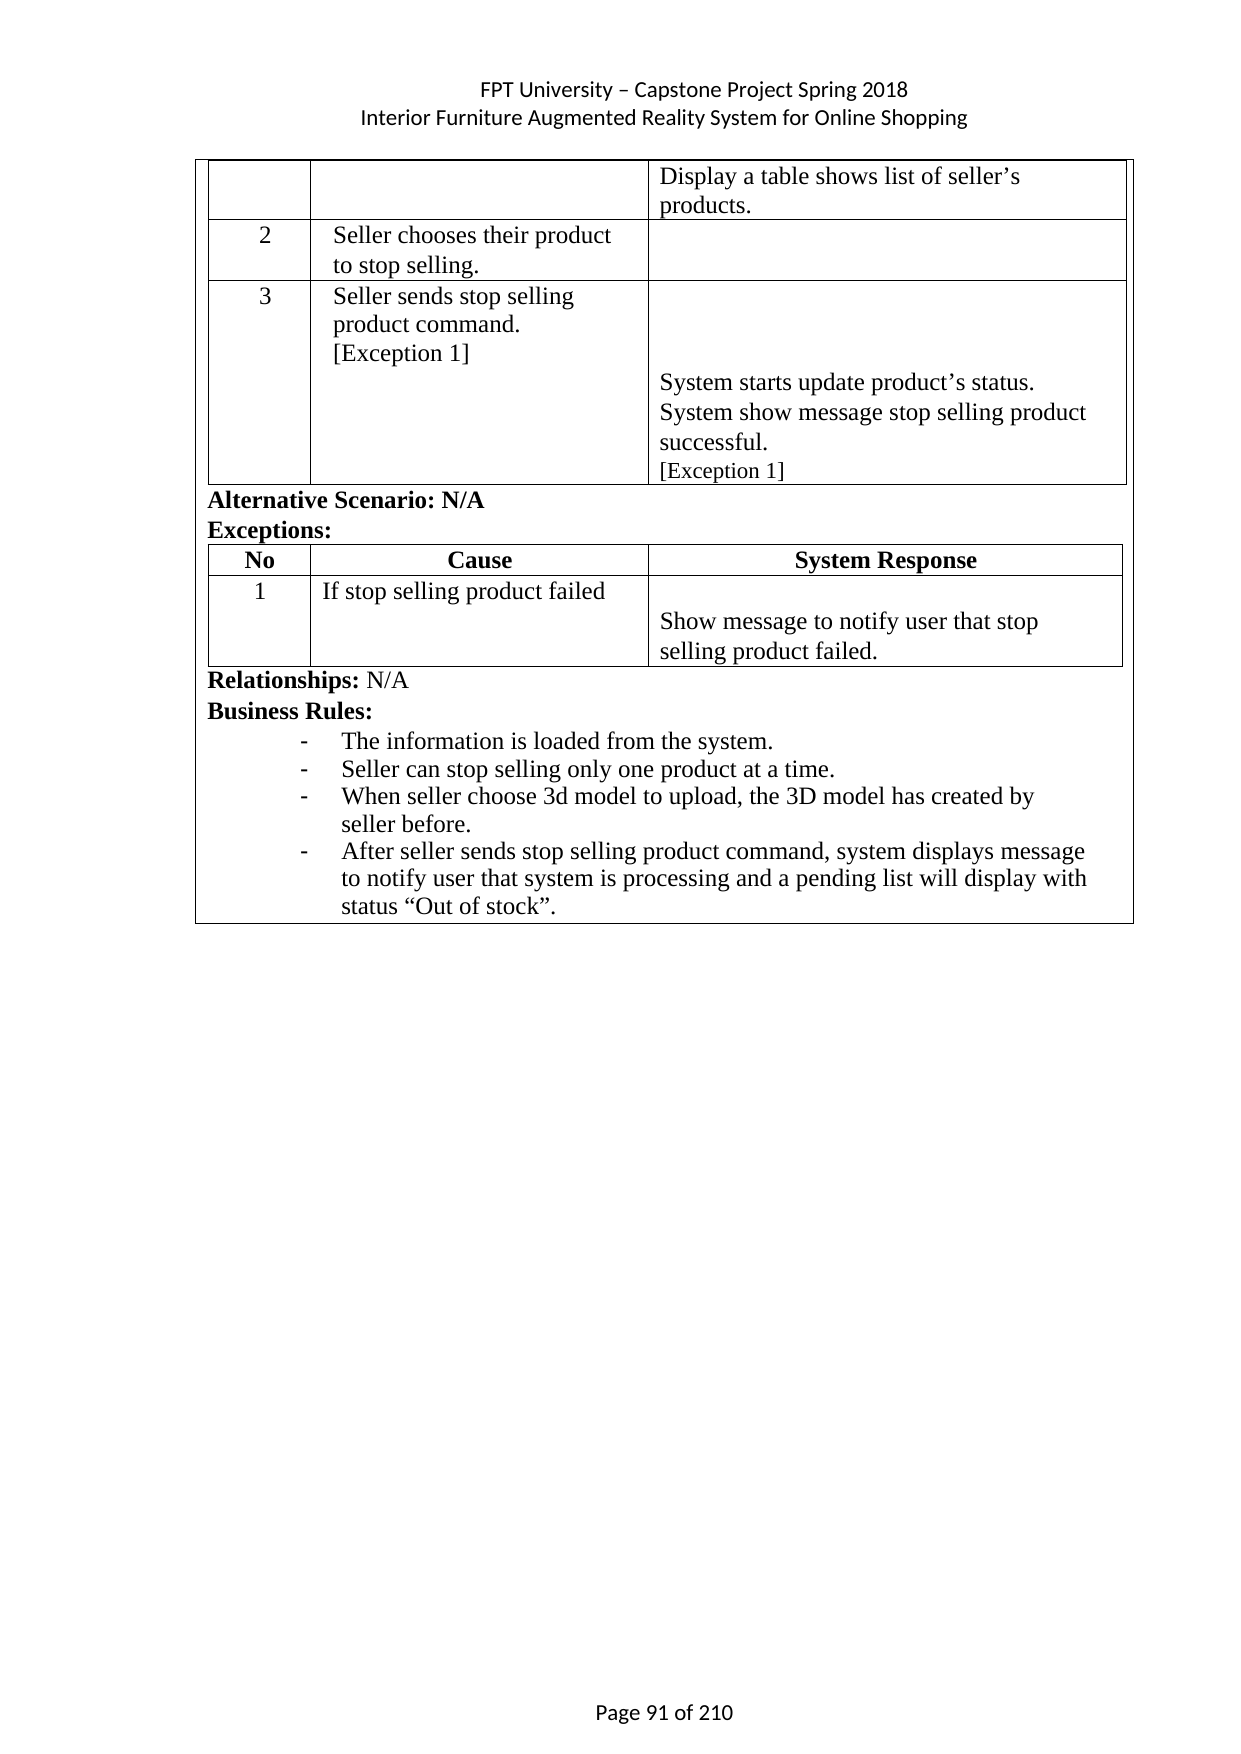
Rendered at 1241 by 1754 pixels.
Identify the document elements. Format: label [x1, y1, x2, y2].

table_cell [196, 160, 1133, 923]
